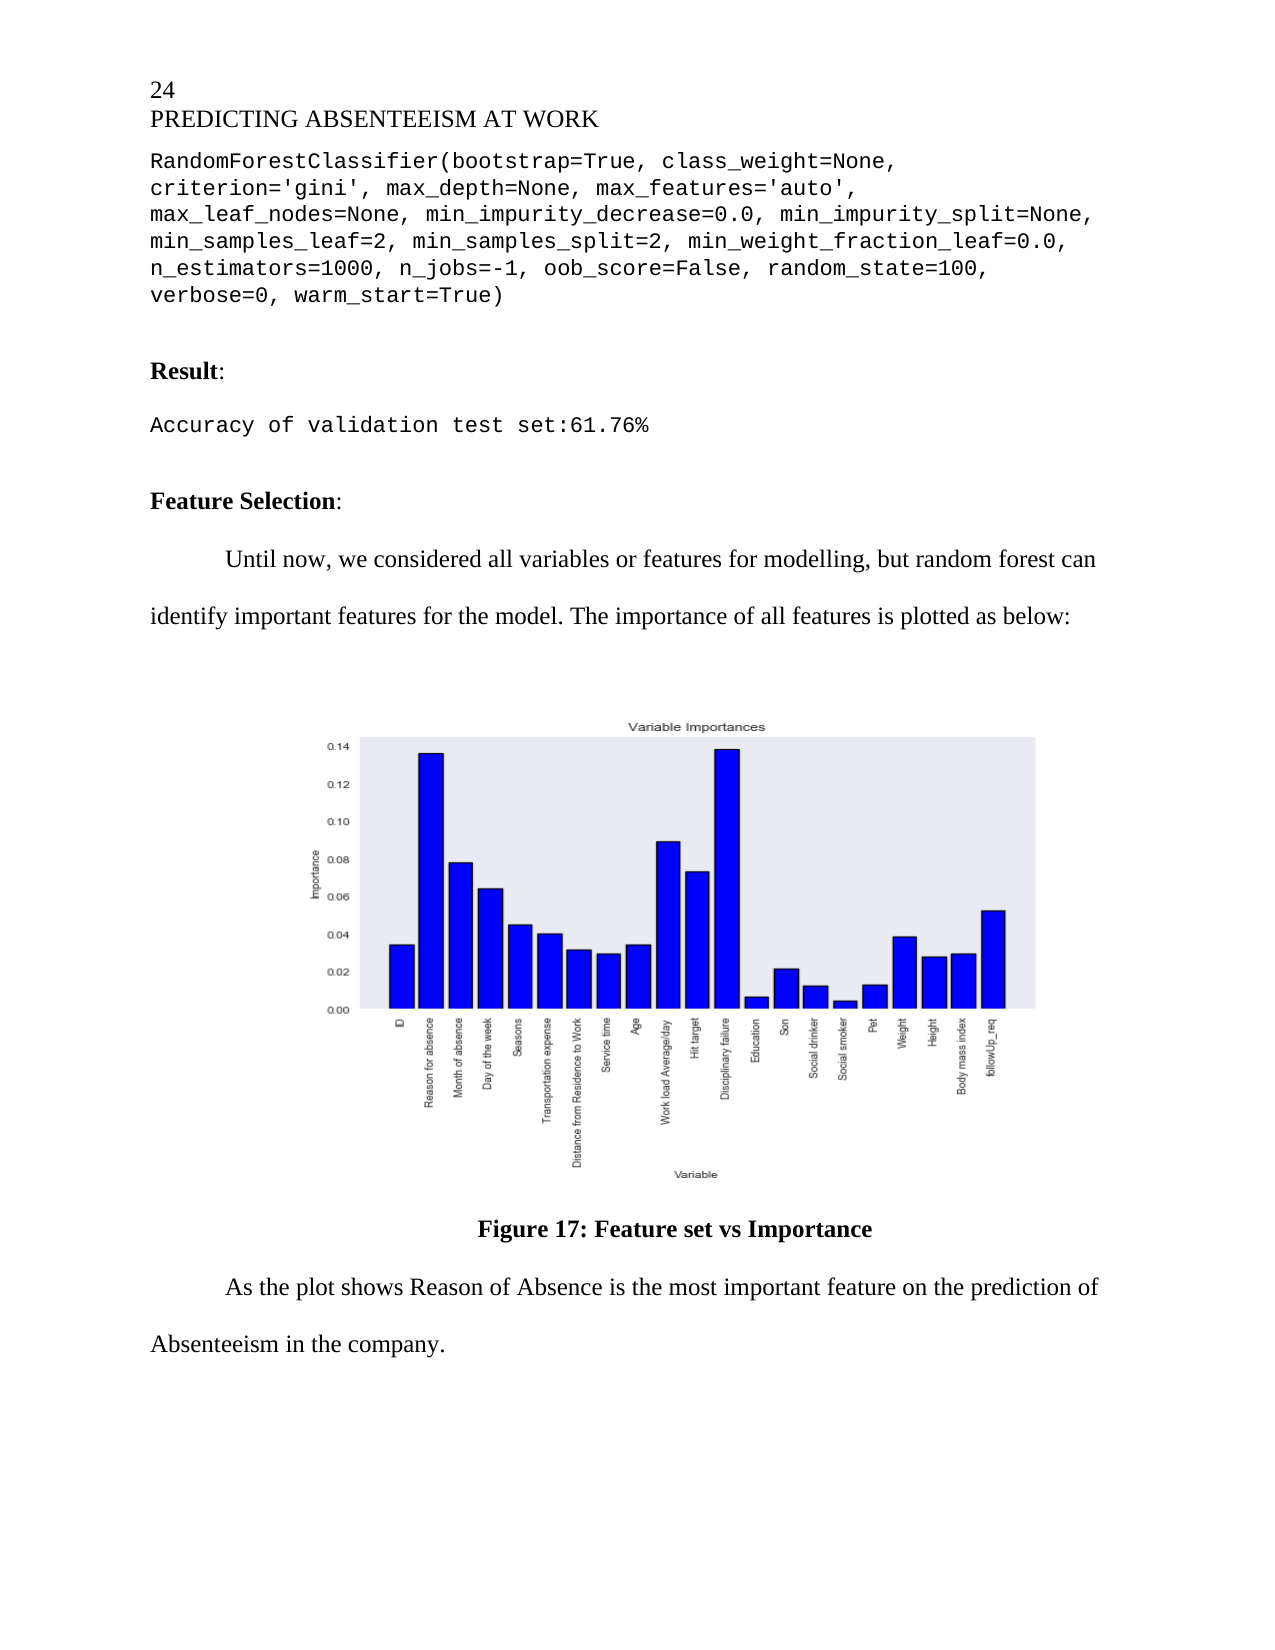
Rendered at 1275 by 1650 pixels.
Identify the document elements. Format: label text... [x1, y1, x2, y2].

text Result: [150, 356, 1125, 385]
picture [302, 716, 1048, 1186]
text As the plot shows Reason of Absence is the most important feature on the prediction of Absenteeism in the company. [150, 1272, 1125, 1358]
text Figure 17: Feature set vs Importance [150, 1214, 1125, 1243]
text Until now, we considered all variables or features for modelling, but random forest can identify important features for the model. The importance of all features is plotted as below: [150, 544, 1125, 630]
text Feature Selection: [150, 486, 1125, 515]
